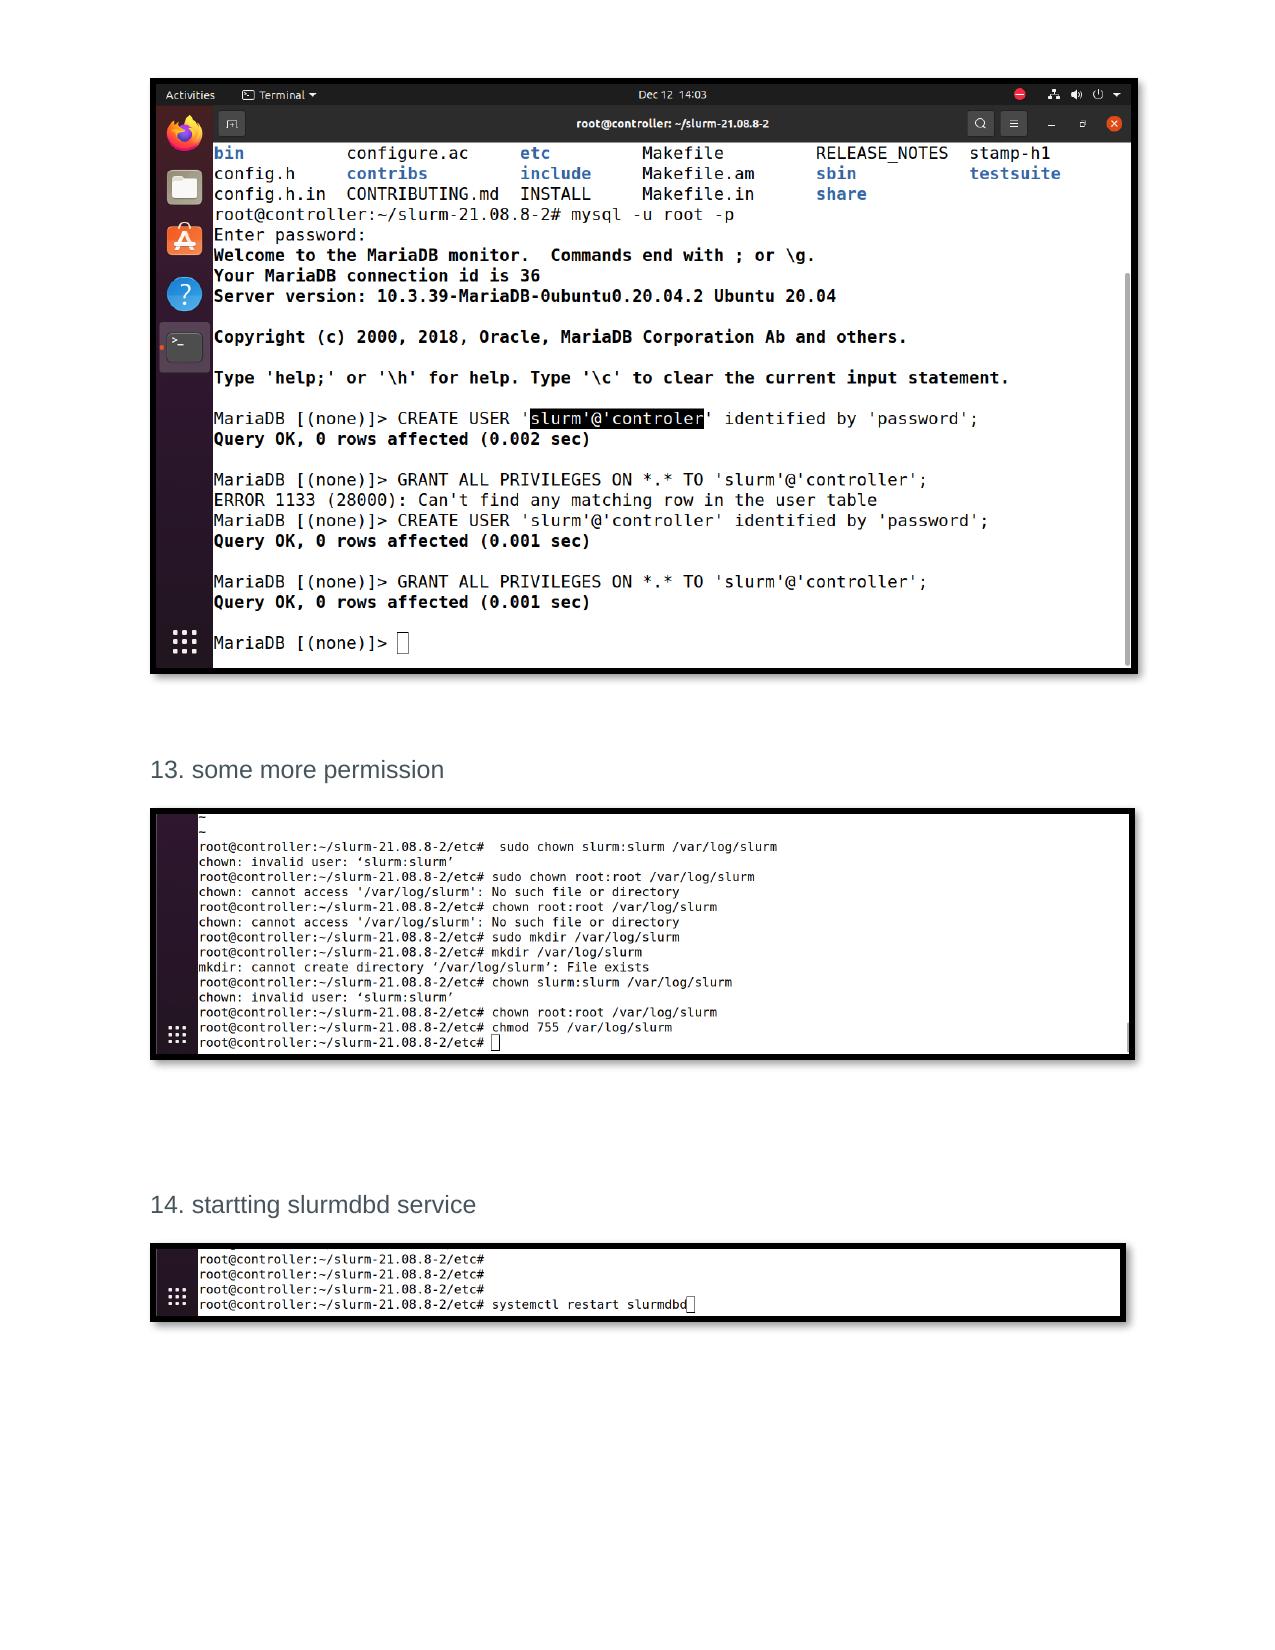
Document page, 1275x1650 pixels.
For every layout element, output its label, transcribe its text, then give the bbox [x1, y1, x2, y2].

picture [156, 814, 1129, 1054]
text 13. some more permission [150, 755, 1125, 783]
text 14. startting slurmdbd service [150, 1190, 1125, 1219]
picture [156, 1249, 1120, 1316]
picture [156, 84, 1131, 668]
